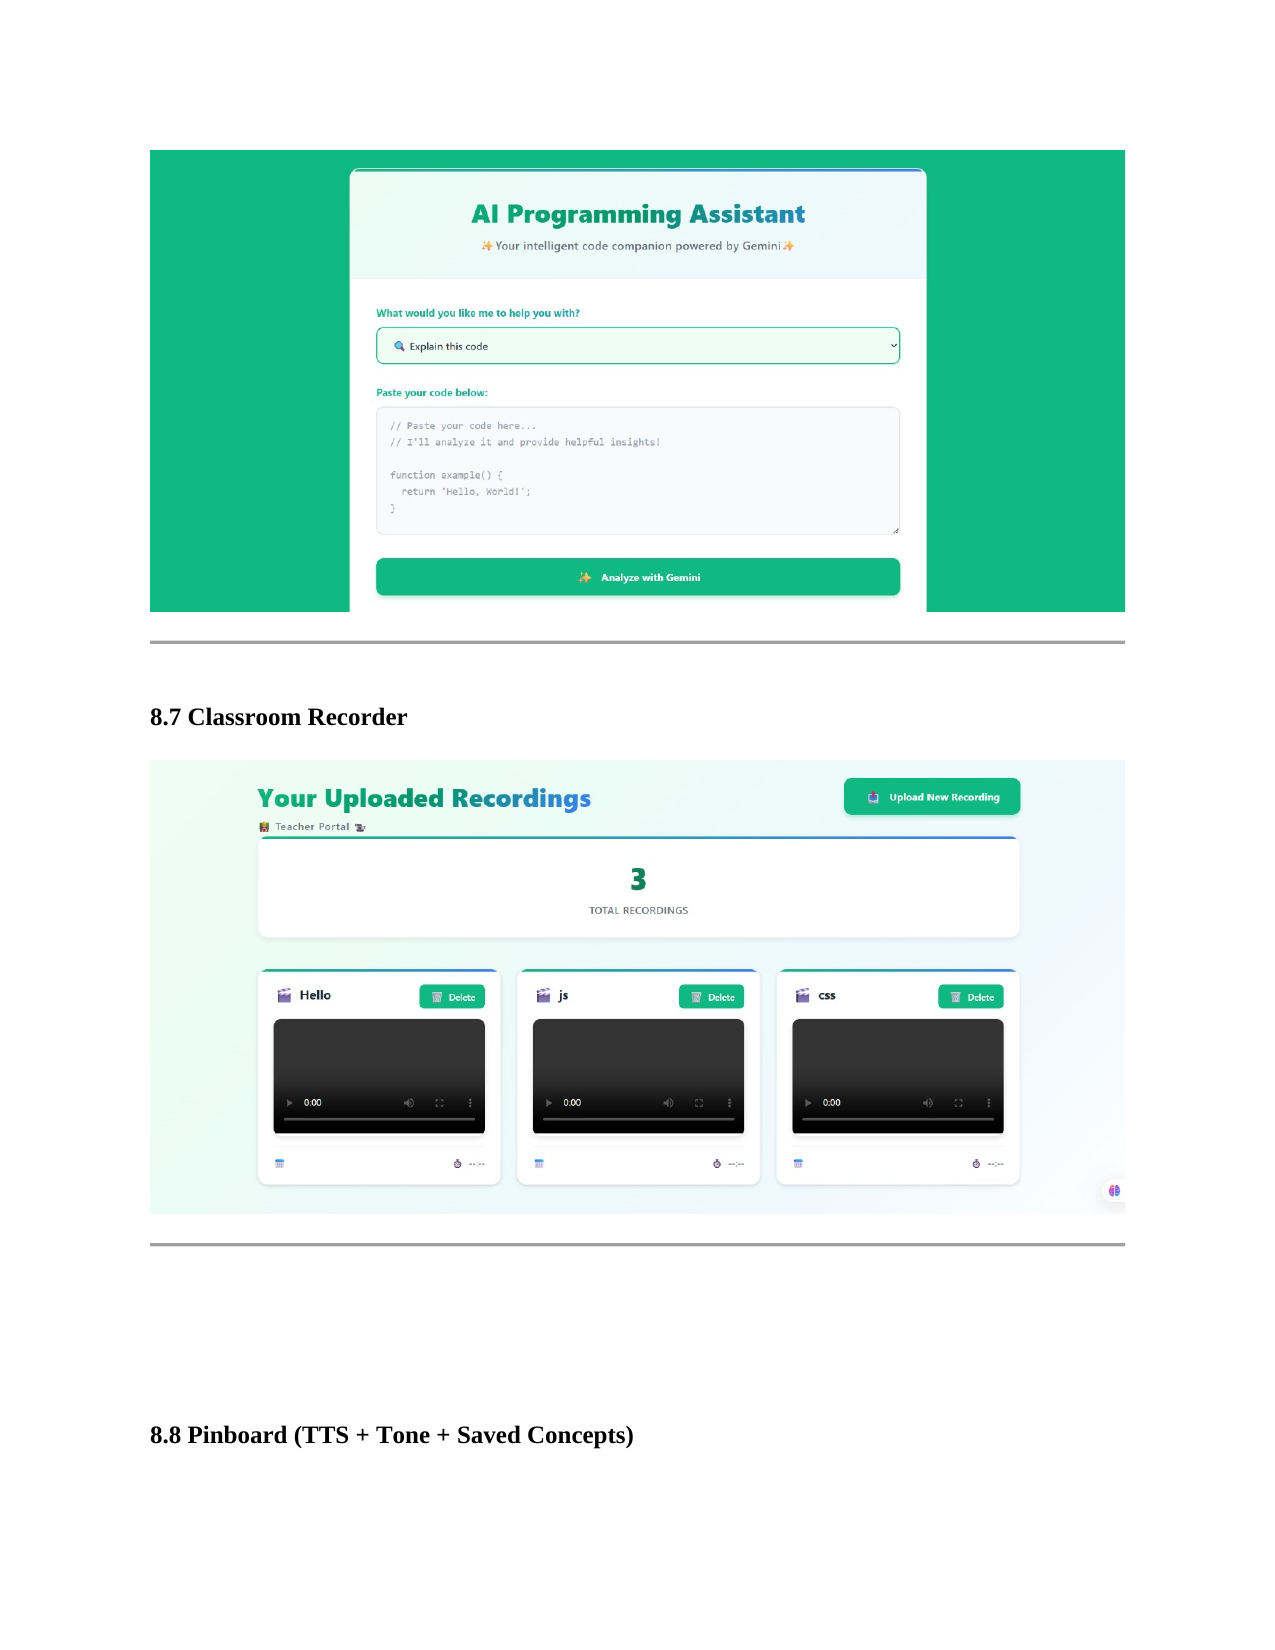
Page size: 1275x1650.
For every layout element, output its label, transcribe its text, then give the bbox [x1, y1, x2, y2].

picture [150, 760, 1125, 1214]
subtitle 8.7 Classroom Recorder [150, 702, 1125, 731]
subtitle 8.8 Pinboard (TTS + Tone + Saved Concepts) [150, 1420, 1125, 1449]
picture [150, 150, 1125, 612]
